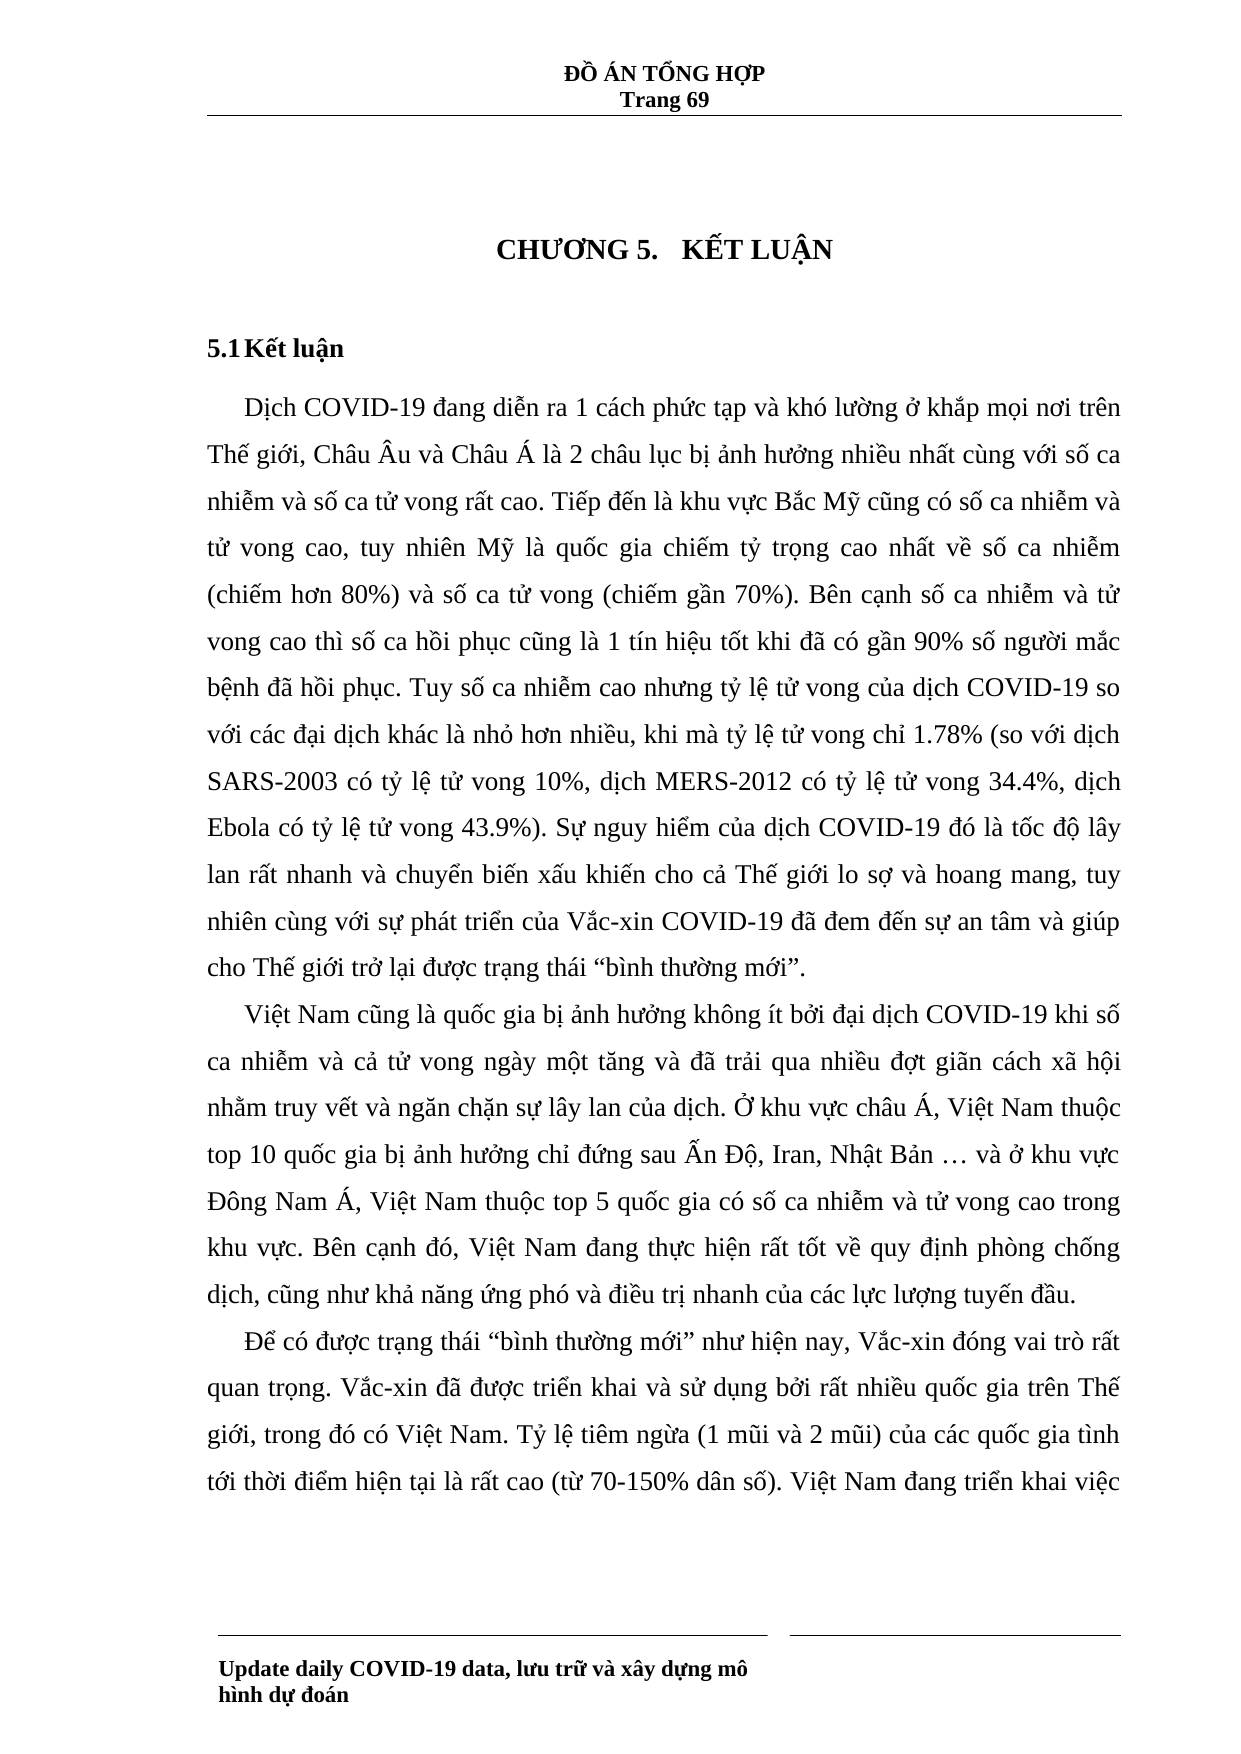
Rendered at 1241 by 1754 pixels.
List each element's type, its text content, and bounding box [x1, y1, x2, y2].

text Dịch COVID-19 đang diễn ra 1 cách phức tạp và khó lường ở khắp mọi nơi trên Thế giới, Châu Âu và Châu Á là 2 châu lục bị ảnh hưởng nhiều nhất cùng với số ca nhiễm và số ca tử vong rất cao. Tiếp đến là khu vực Bắc Mỹ cũng có số ca nhiễm và tử vong cao, tuy nhiên Mỹ là quốc gia chiếm tỷ trọng cao nhất về số ca nhiễm (chiếm hơn 80%) và số ca tử vong (chiếm gần 70%). Bên cạnh số ca nhiễm và tử vong cao thì số ca hồi phục cũng là 1 tín hiệu tốt khi đã có gần 90% số người mắc bệnh đã hồi phục. Tuy số ca nhiễm cao nhưng tỷ lệ tử vong của dịch COVID-19 so với các đại dịch khác là nhỏ hơn nhiều, khi mà tỷ lệ tử vong chỉ 1.78% (so với dịch SARS-2003 có tỷ lệ tử vong 10%, dịch MERS-2012 có tỷ lệ tử vong 34.4%, dịch Ebola có tỷ lệ tử vong 43.9%). Sự nguy hiểm của dịch COVID-19 đó là tốc độ lây lan rất nhanh và chuyển biến xấu khiến cho cả Thế giới lo sợ và hoang mang, tuy nhiên cùng với sự phát triển của Vắc-xin COVID-19 đã đem đến sự an tâm và giúp cho Thế giới trở lại được trạng thái “bình thường mới”. [207, 391, 1122, 982]
subtitle KẾT LUẬN [207, 232, 1122, 265]
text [207, 1324, 1122, 1496]
subtitle Kết luận [207, 332, 1122, 363]
text Việt Nam cũng là quốc gia bị ảnh hưởng không ít bởi đại dịch COVID-19 khi số ca nhiễm và cả tử vong ngày một tăng và đã trải qua nhiều đợt giãn cách xã hội nhằm truy vết và ngăn chặn sự lây lan của dịch. Ở khu vực châu Á, Việt Nam thuộc top 10 quốc gia bị ảnh hưởng chỉ đứng sau Ấn Độ, Iran, Nhật Bản … và ở khu vực Đông Nam Á, Việt Nam thuộc top 5 quốc gia có số ca nhiễm và tử vong cao trong khu vực. Bên cạnh đó, Việt Nam đang thực hiện rất tốt về quy định phòng chống dịch, cũng như khả năng ứng phó và điều trị nhanh của các lực lượng tuyến đầu. [207, 998, 1122, 1309]
